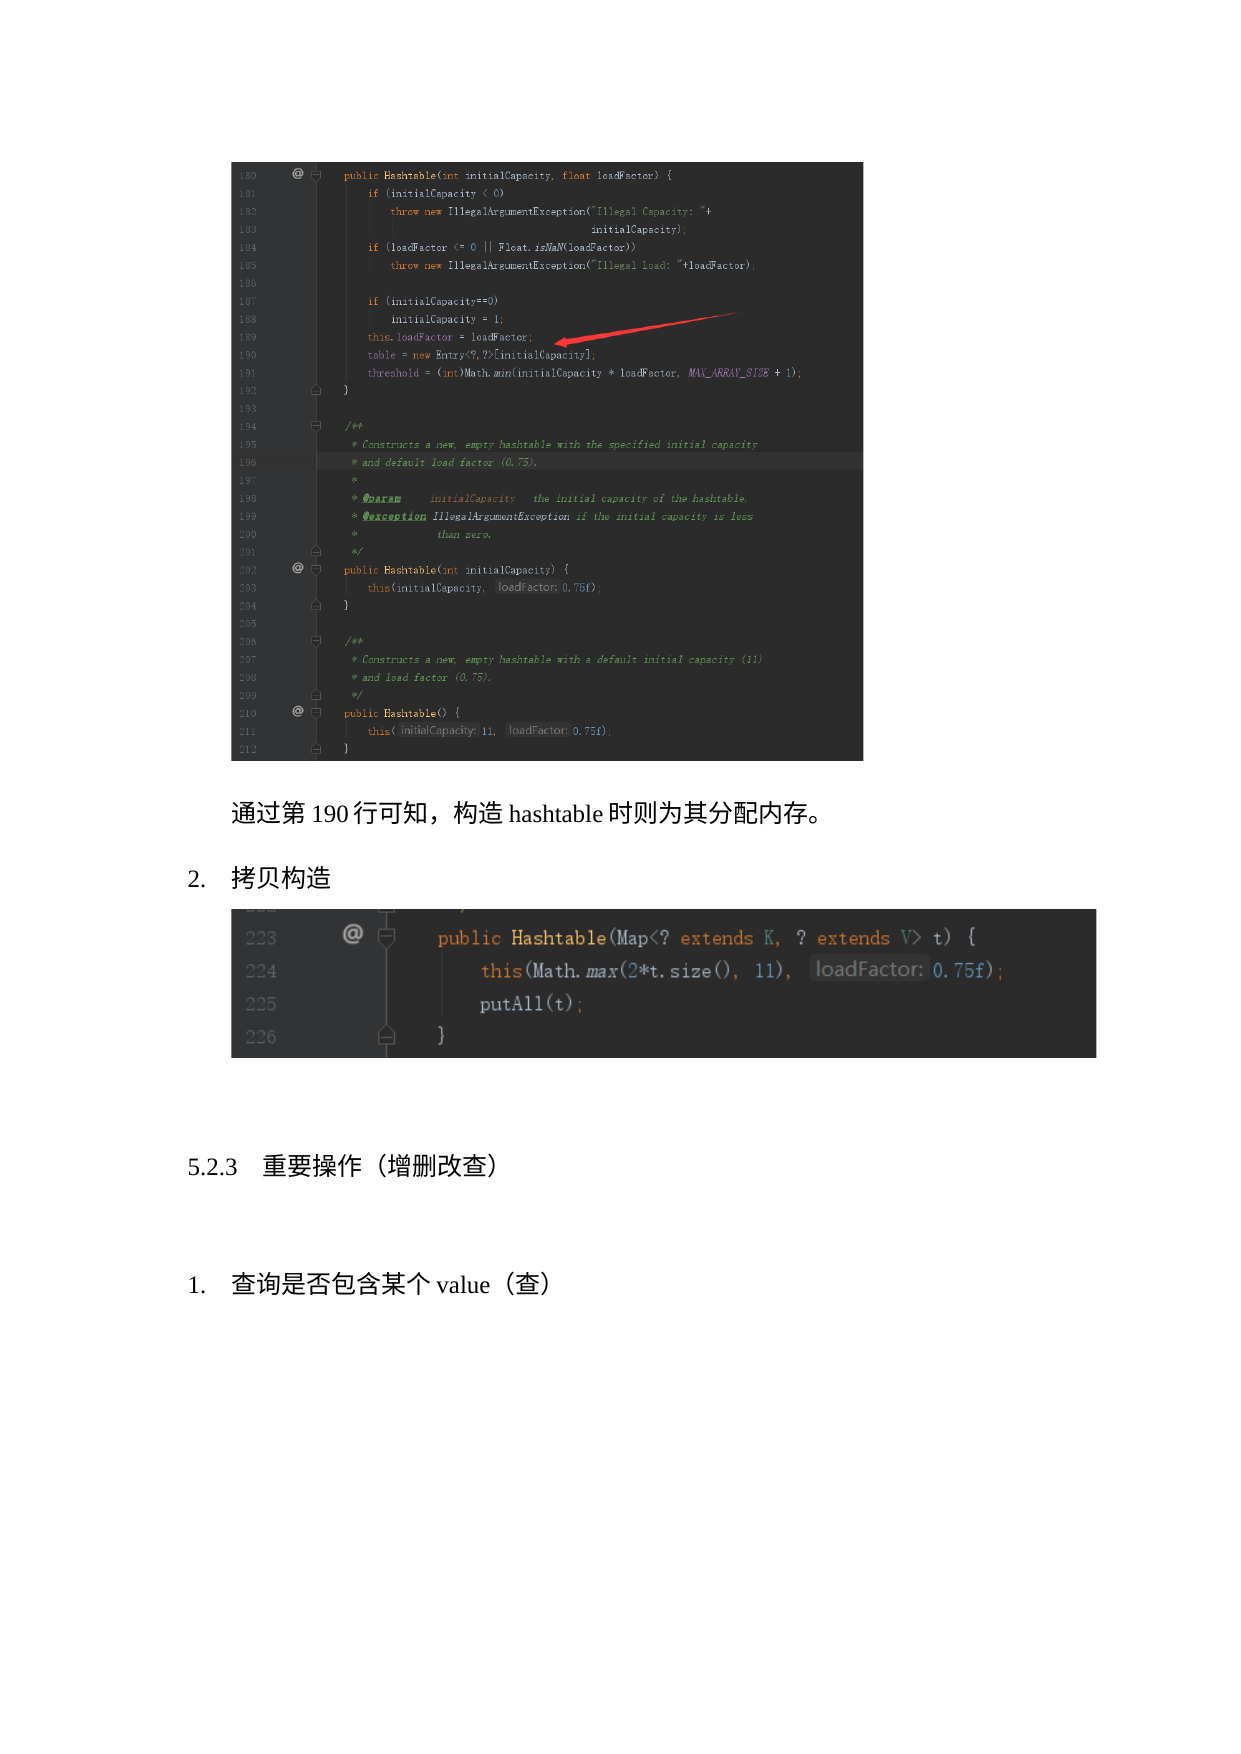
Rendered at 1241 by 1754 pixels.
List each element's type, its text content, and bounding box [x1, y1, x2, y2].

picture [231, 162, 864, 761]
subtitle 重要操作（增删改查） [187, 1132, 1053, 1197]
list 拷贝构造 [187, 844, 1053, 909]
list 通过第190行可知，构造hashtable时则为其分配内存。 [231, 779, 1053, 844]
picture [231, 909, 1097, 1058]
list 查询是否包含某个value（查） [187, 1250, 1053, 1315]
